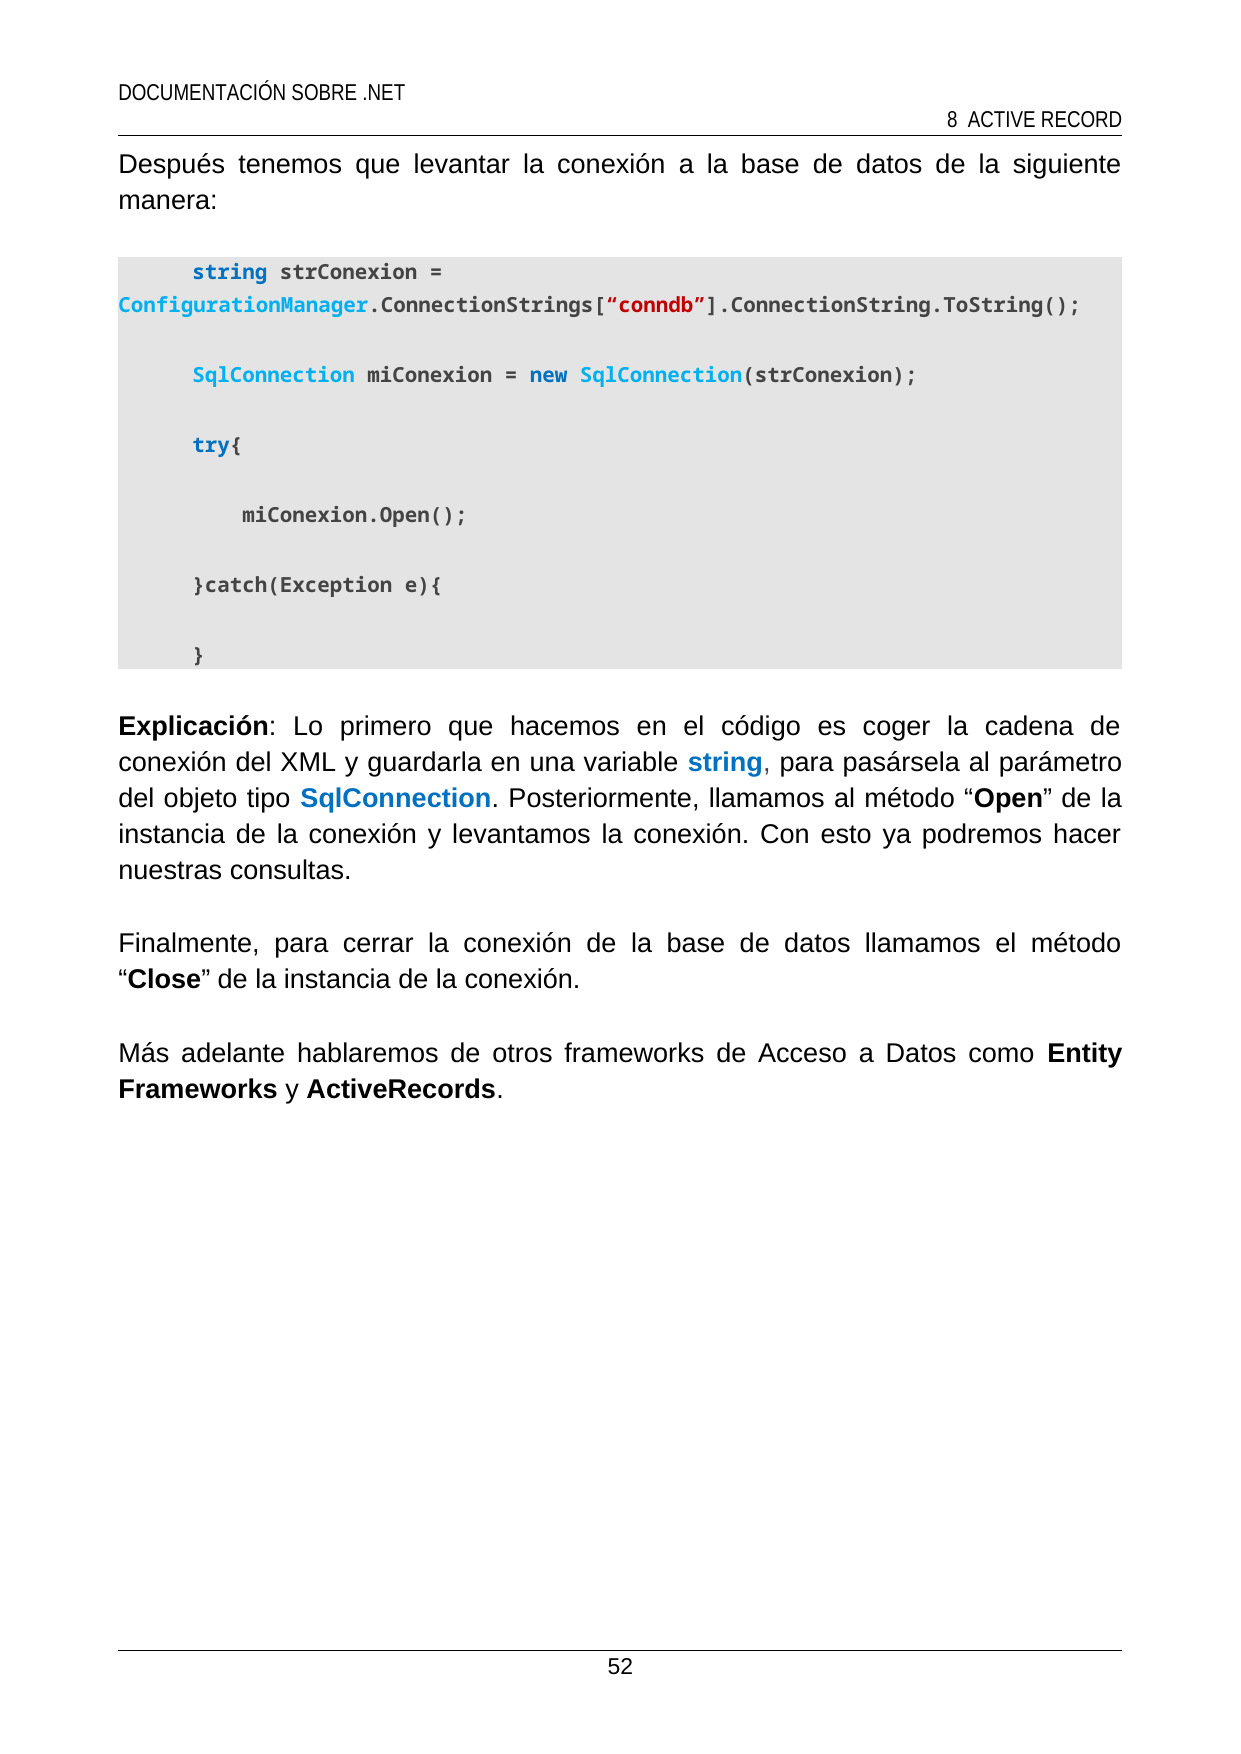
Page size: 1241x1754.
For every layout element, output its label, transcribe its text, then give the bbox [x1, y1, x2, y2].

text } [118, 640, 1122, 669]
text Más adelante hablaremos de otros frameworks de Acceso a Datos como Entity Frameworks y ActiveRecords. [118, 1037, 1122, 1104]
text Explicación: Lo primero que hacemos en el código es coger la cadena de conexión del XML y guardarla en una variable string, para pasársela al parámetro del objeto tipo SqlConnection. Posteriormente, llamamos al método “Open” de la instancia de la conexión y levantamos la conexión. Con esto ya podremos hacer nuestras consultas. [118, 710, 1122, 885]
text SqlConnection miConexion = new SqlConnection(strConexion); [118, 360, 1122, 388]
text string strConexion = ConfigurationManager.ConnectionStrings[“conndb”].ConnectionString.ToString(); [118, 257, 1122, 318]
text Finalmente, para cerrar la conexión de la base de datos llamamos el método “Close” de la instancia de la conexión. [118, 927, 1122, 995]
text miConexion.Open(); [118, 500, 1122, 528]
text Después tenemos que levantar la conexión a la base de datos de la siguiente manera: [118, 148, 1122, 215]
text try{ [118, 430, 1122, 458]
text }catch(Exception e){ [118, 570, 1122, 598]
